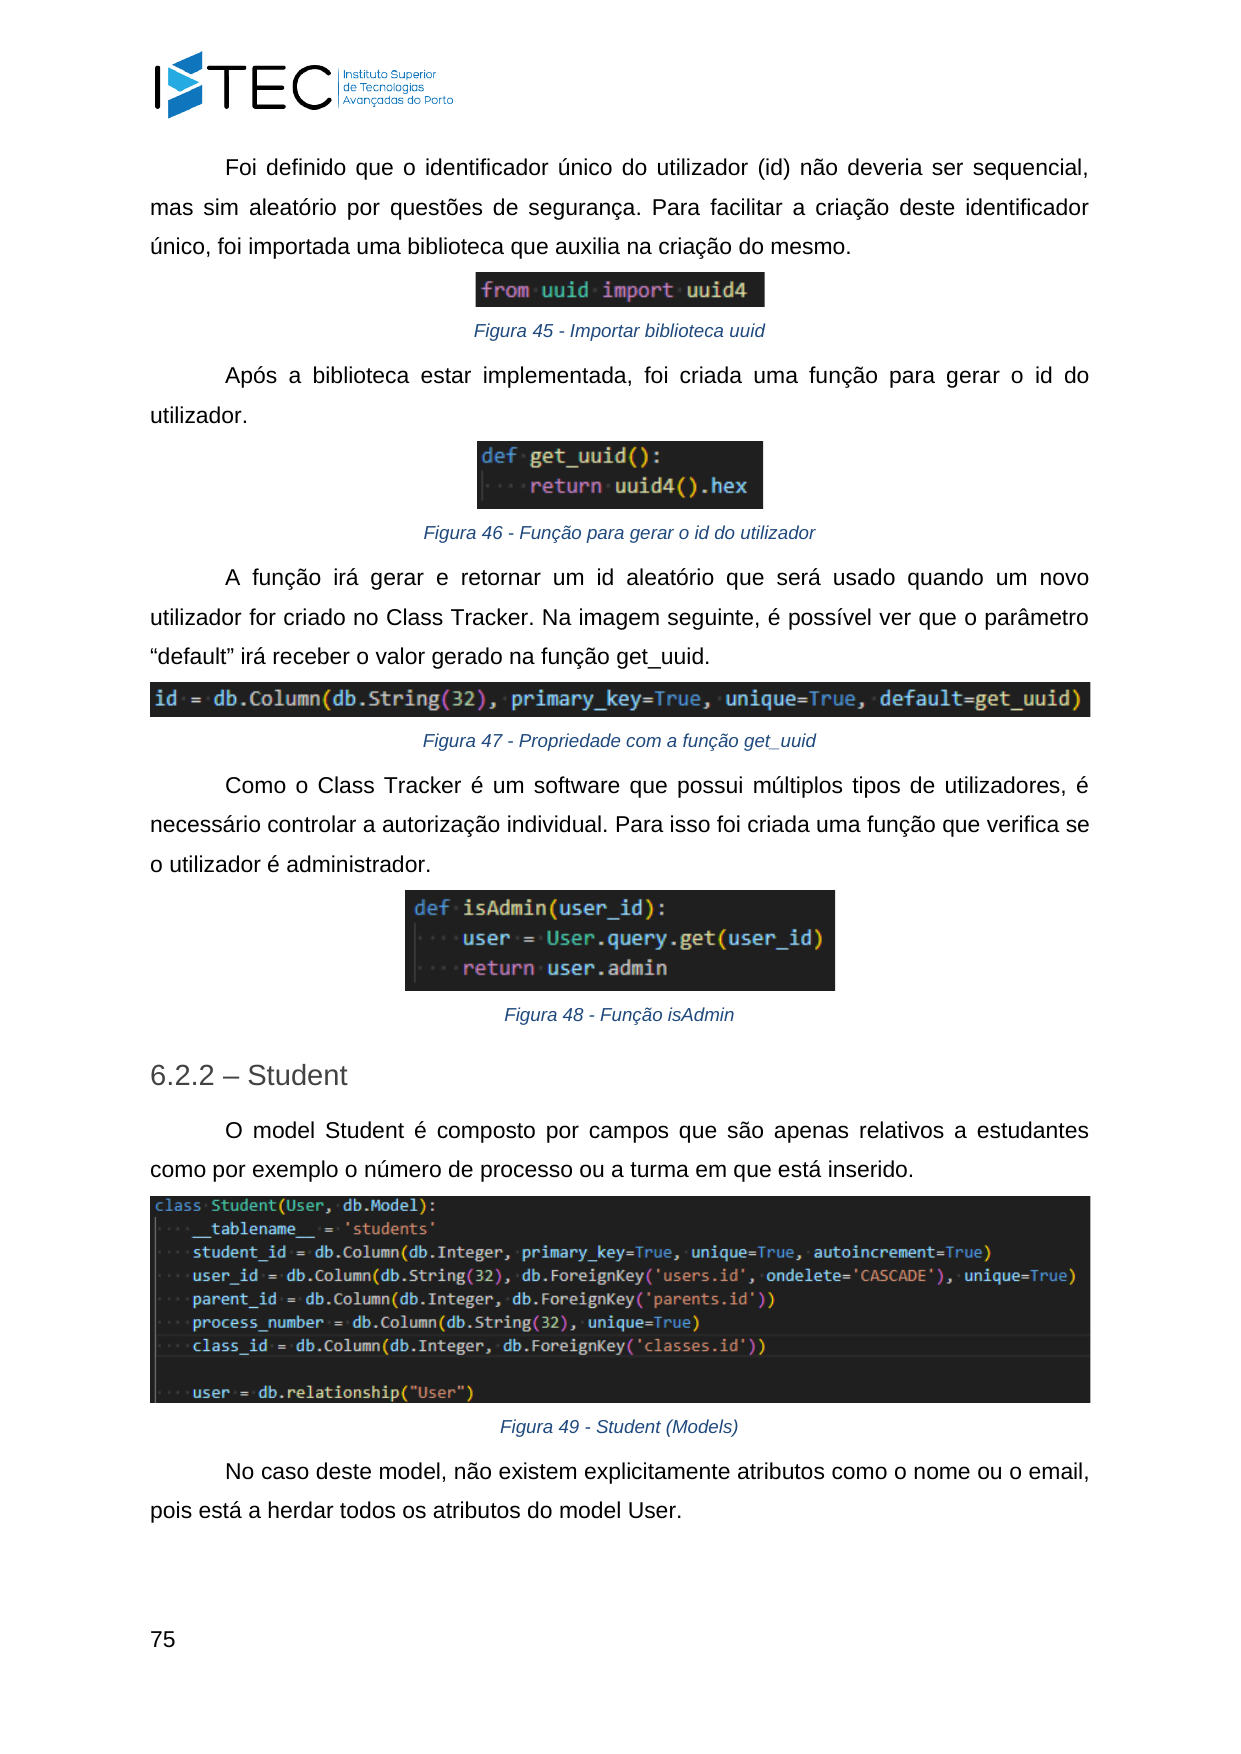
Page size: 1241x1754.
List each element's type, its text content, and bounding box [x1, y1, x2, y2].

text Figura 45 - Importar biblioteca uuid [150, 320, 1090, 341]
text Como o Class Tracker é um software que possui múltiplos tipos de utilizadores, é necessário controlar a autorização individual. Para isso foi criada uma função que verifica se o utilizador é administrador. [150, 772, 1090, 877]
picture [405, 890, 836, 991]
picture [475, 272, 765, 307]
text No caso deste model, não existem explicitamente atributos como o nome ou o email, pois está a herdar todos os atributos do model User. [150, 1458, 1090, 1524]
text Figura 48 - Função isAdmin [150, 1003, 1090, 1025]
text A função irá gerar e retornar um id aleatório que será usado quando um novo utilizador for criado no Class Tracker. Na imagem seguinte, é possível ver que o parâmetro “default” irá receber o valor gerado na função get_uuid. [150, 564, 1090, 669]
picture [150, 1196, 1091, 1403]
text Figura 47 - Propriedade com a função get_uuid [150, 729, 1090, 751]
picture [477, 441, 764, 509]
text Após a biblioteca estar implementada, foi criada uma função para gerar o id do utilizador. [150, 362, 1090, 428]
text Foi definido que o identificador único do utilizador (id) não deveria ser sequencial, mas sim aleatório por questões de segurança. Para facilitar a criação deste identificador único, foi importada uma biblioteca que auxilia na criação do mesmo. [150, 154, 1090, 259]
text Figura 46 - Função para gerar o id do utilizador [150, 522, 1090, 543]
picture [150, 51, 454, 129]
subtitle 6.2.2 – Student [150, 1058, 1090, 1092]
picture [150, 682, 1091, 717]
text O model Student é composto por campos que são apenas relativos a estudantes como por exemplo o número de processo ou a turma em que está inserido. [150, 1117, 1090, 1183]
text Figura 49 - Student (Models) [150, 1416, 1090, 1437]
